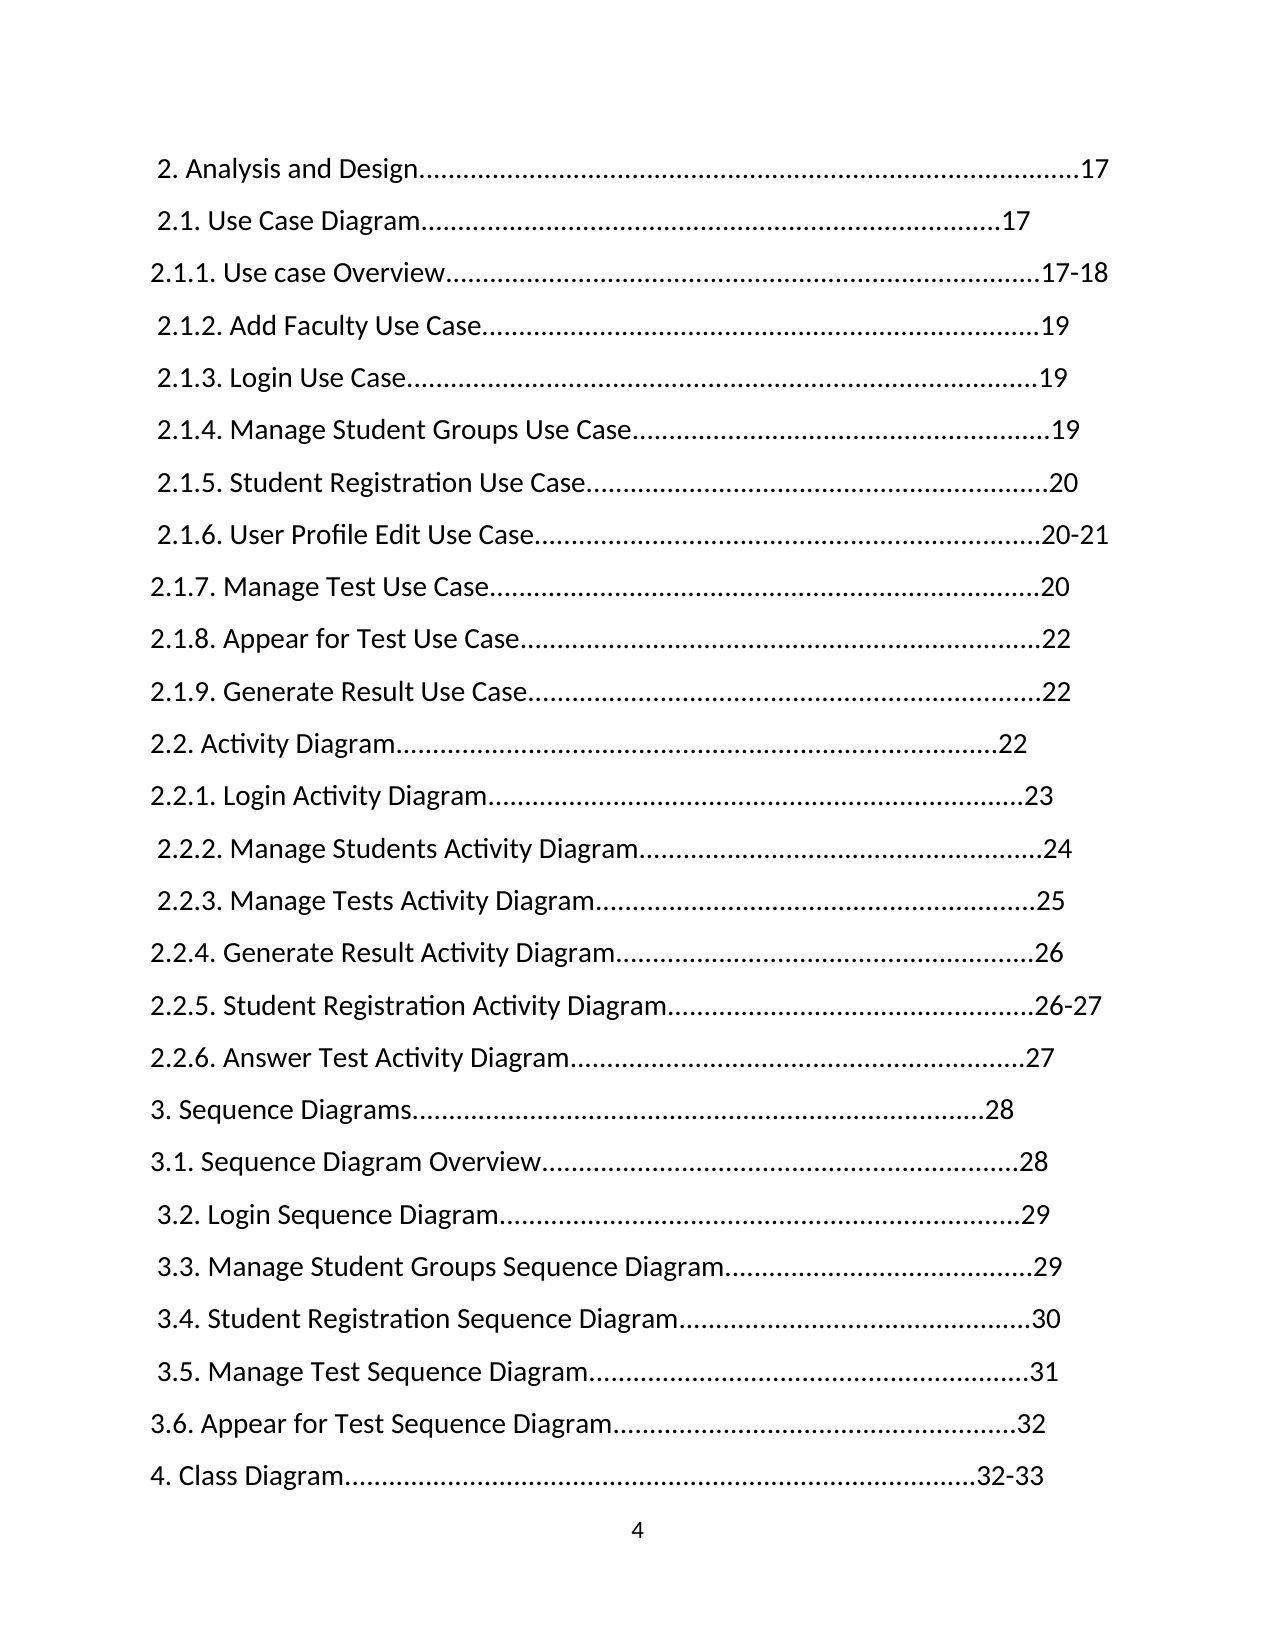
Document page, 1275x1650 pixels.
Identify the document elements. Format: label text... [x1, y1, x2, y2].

text 2.1.9. Generate Result Use Case......................................................................22 [150, 673, 1125, 708]
text 2.2.4. Generate Result Activity Diagram.........................................................26 [150, 934, 1125, 970]
text 2.2.3. Manage Tests Activity Diagram............................................................25 [150, 882, 1125, 918]
text 2.1. Use Case Diagram...............................................................................17 [150, 202, 1125, 238]
text 3.2. Login Sequence Diagram.......................................................................29 [150, 1196, 1125, 1231]
text 2.2. Activity Diagram..................................................................................22 [150, 725, 1125, 761]
text 2.2.2. Manage Students Activity Diagram.......................................................24 [150, 830, 1125, 865]
text 3.4. Student Registration Sequence Diagram................................................30 [150, 1300, 1125, 1336]
text 2.1.8. Appear for Test Use Case.......................................................................22 [150, 621, 1125, 656]
text 3.6. Appear for Test Sequence Diagram.......................................................32 [150, 1405, 1125, 1441]
text 3.1. Sequence Diagram Overview.................................................................28 [150, 1143, 1125, 1179]
text 2.2.5. Student Registration Activity Diagram..................................................26-27 [150, 987, 1125, 1022]
text 2.1.2. Add Faculty Use Case............................................................................19 [150, 307, 1125, 342]
text 2.1.1. Use case Overview.................................................................................17-18 [150, 254, 1125, 290]
text 2.2.6. Answer Test Activity Diagram..............................................................27 [150, 1039, 1125, 1074]
text 3.3. Manage Student Groups Sequence Diagram..........................................29 [150, 1248, 1125, 1284]
text 2.2.1. Login Activity Diagram.........................................................................23 [150, 777, 1125, 813]
text 2.1.3. Login Use Case......................................................................................19 [150, 359, 1125, 395]
text 3.5. Manage Test Sequence Diagram............................................................31 [150, 1353, 1125, 1388]
text 2.1.4. Manage Student Groups Use Case.........................................................19 [150, 411, 1125, 447]
text 2.1.5. Student Registration Use Case...............................................................20 [150, 464, 1125, 499]
text 2. Analysis and Design..........................................................................................17 [150, 150, 1125, 186]
text 3. Sequence Diagrams..............................................................................28 [150, 1091, 1125, 1127]
text 4. Class Diagram......................................................................................32-33 [150, 1457, 1125, 1493]
text 2.1.7. Manage Test Use Case...........................................................................20 [150, 568, 1125, 604]
text 2.1.6. User Profile Edit Use Case.....................................................................20-21 [150, 516, 1125, 552]
